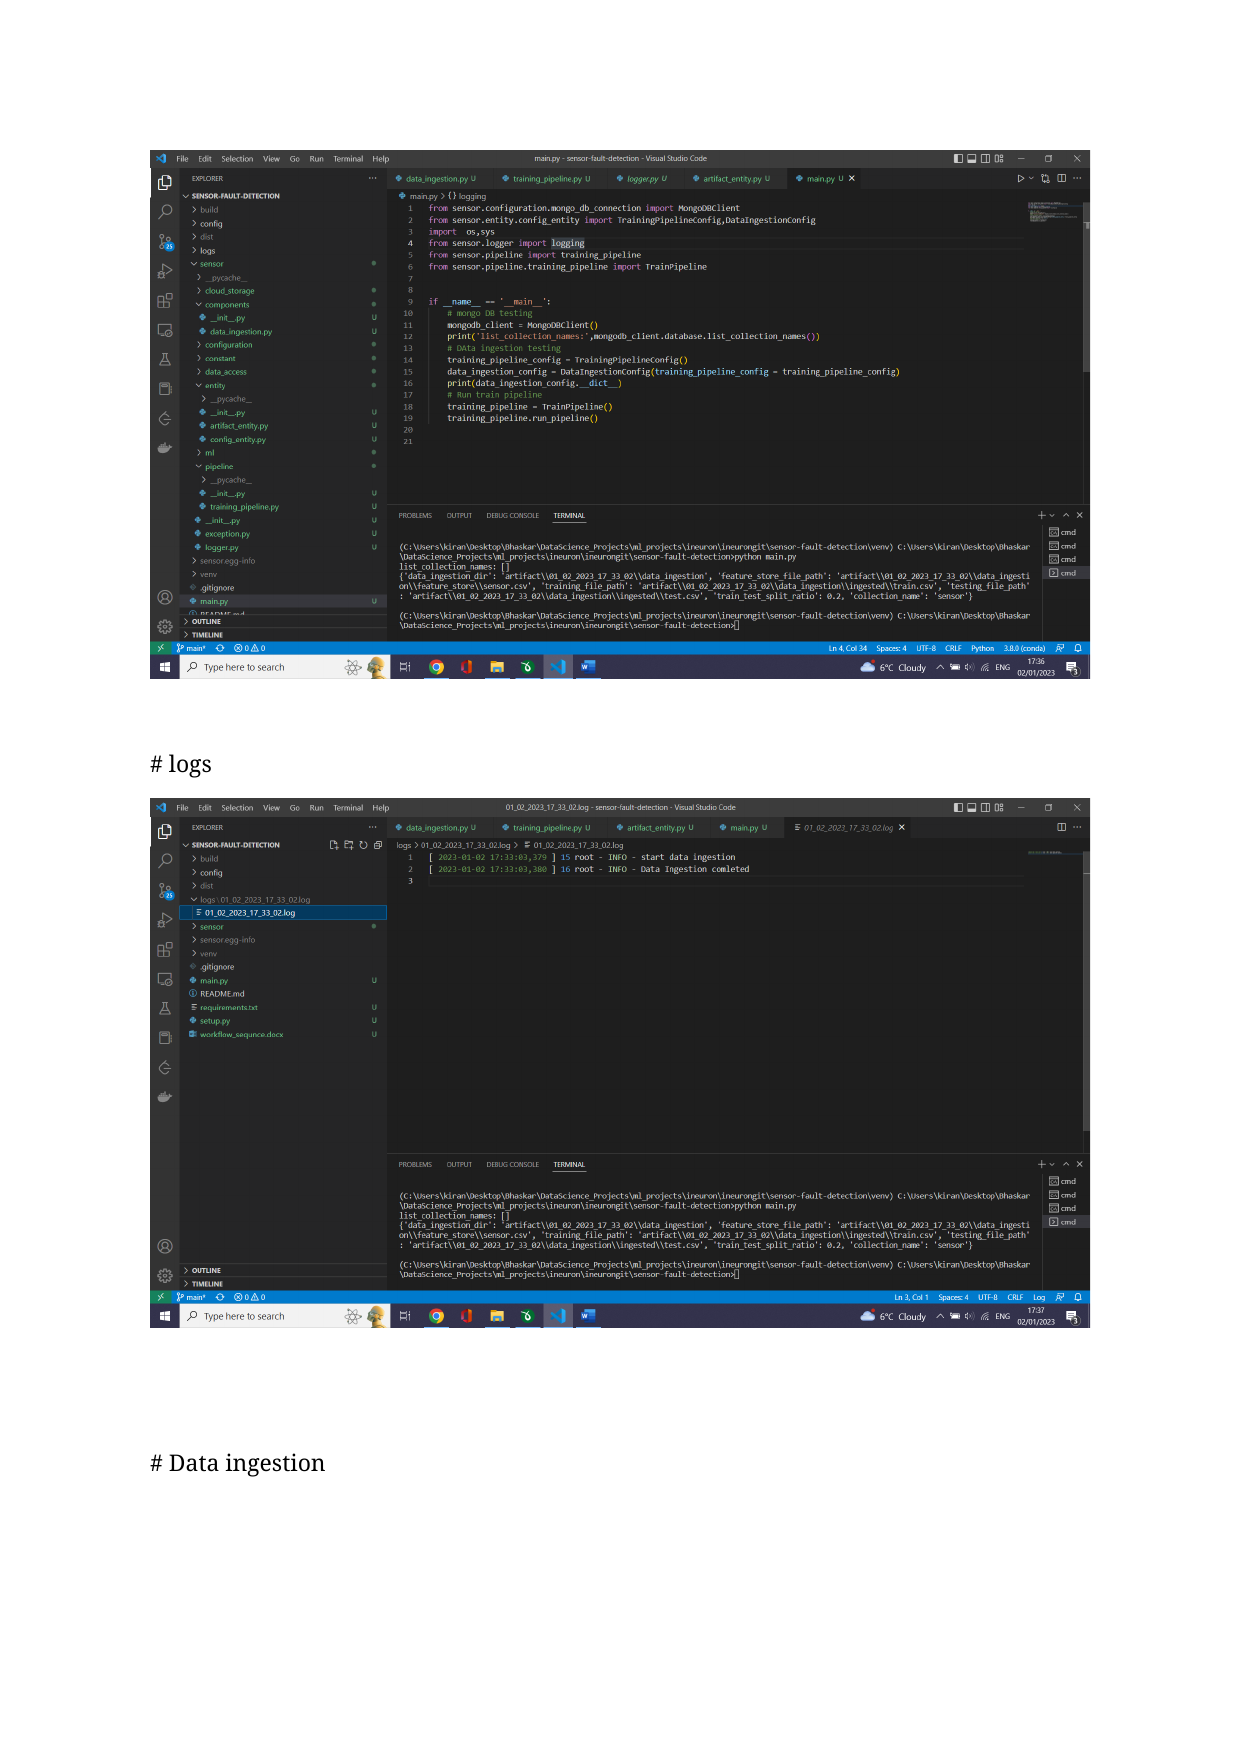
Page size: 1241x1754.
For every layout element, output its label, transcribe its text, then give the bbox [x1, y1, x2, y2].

text # logs [150, 748, 1090, 779]
picture [150, 798, 1091, 1328]
picture [150, 150, 1091, 679]
text # Data ingestion [150, 1447, 1090, 1478]
